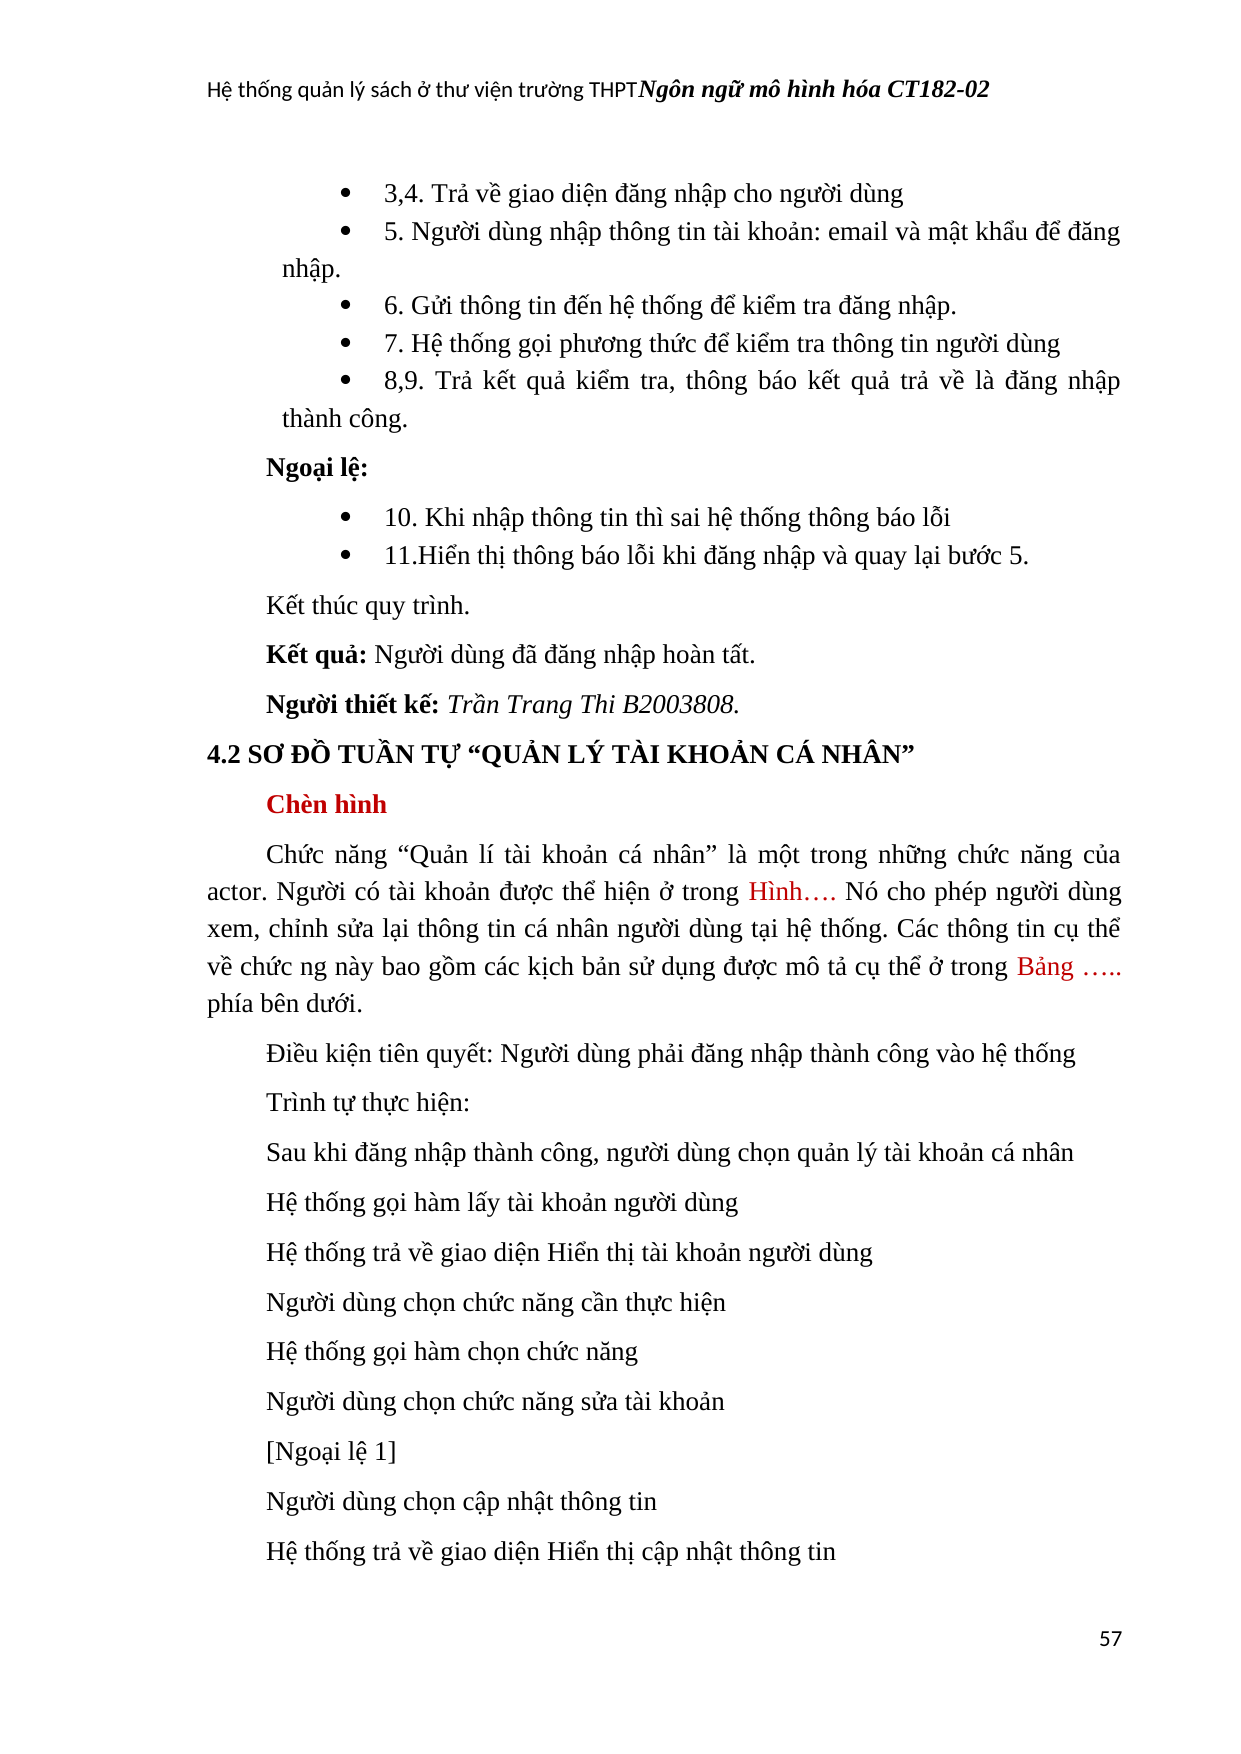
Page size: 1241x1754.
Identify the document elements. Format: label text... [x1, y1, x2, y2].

text Điều kiện tiên quyết: Người dùng phải đăng nhập thành công vào hệ thống [207, 1037, 1122, 1068]
text Sau khi đăng nhập thành công, người dùng chọn quản lý tài khoản cá nhân [207, 1136, 1122, 1167]
list 11.Hiển thị thông báo lỗi khi đăng nhập và quay lại bước 5. [282, 539, 1122, 570]
list 3,4. Trả về giao diện đăng nhập cho người dùng [282, 177, 1122, 208]
text Người thiết kế: Trần Trang Thi B2003808. [207, 688, 1122, 719]
text Hệ thống trả về giao diện Hiển thị tài khoản người dùng [207, 1236, 1122, 1267]
text Trình tự thực hiện: [207, 1087, 1122, 1118]
text [Ngoại lệ 1] [207, 1435, 1122, 1466]
list 6. Gửi thông tin đến hệ thống để kiểm tra đăng nhập. [282, 289, 1122, 321]
text Ngoại lệ: [207, 452, 1122, 483]
text Hệ thống gọi hàm lấy tài khoản người dùng [207, 1186, 1122, 1217]
list 7. Hệ thống gọi phương thức để kiểm tra thông tin người dùng [282, 327, 1122, 358]
text Chức năng “Quản lí tài khoản cá nhân” là một trong những chức năng của actor. Người có tài khoản được thể hiện ở trong Hình…. Nó cho phép người dùng xem, chỉnh sửa lại thông tin cá nhân người dùng tại hệ thống. Các thông tin cụ thể về chức ng này bao gồm các kịch bản sử dụng được mô tả cụ thể ở trong Bảng ….. phía bên dưới. [207, 838, 1122, 1018]
text Kết quả: Người dùng đã đăng nhập hoàn tất. [207, 639, 1122, 670]
text Người dùng chọn chức năng sửa tài khoản [207, 1385, 1122, 1416]
text Hệ thống trả về giao diện Hiển thị cập nhật thông tin [207, 1535, 1122, 1566]
list 10. Khi nhập thông tin thì sai hệ thống thông báo lỗi [282, 501, 1122, 533]
subtitle SƠ ĐỒ TUẦN TỰ “QUẢN LÝ TÀI KHOẢN CÁ NHÂN” [207, 738, 1122, 769]
list 8,9. Trả kết quả kiểm tra, thông báo kết quả trả về là đăng nhập thành công. [282, 364, 1122, 433]
text Kết thúc quy trình. [207, 589, 1122, 620]
list 5. Người dùng nhập thông tin tài khoản: email và mật khẩu để đăng nhập. [282, 215, 1122, 283]
text Hệ thống gọi hàm chọn chức năng [207, 1336, 1122, 1367]
text Chèn hình [207, 788, 1122, 819]
text Người dùng chọn chức năng cần thực hiện [207, 1286, 1122, 1317]
text Người dùng chọn cập nhật thông tin [207, 1485, 1122, 1516]
